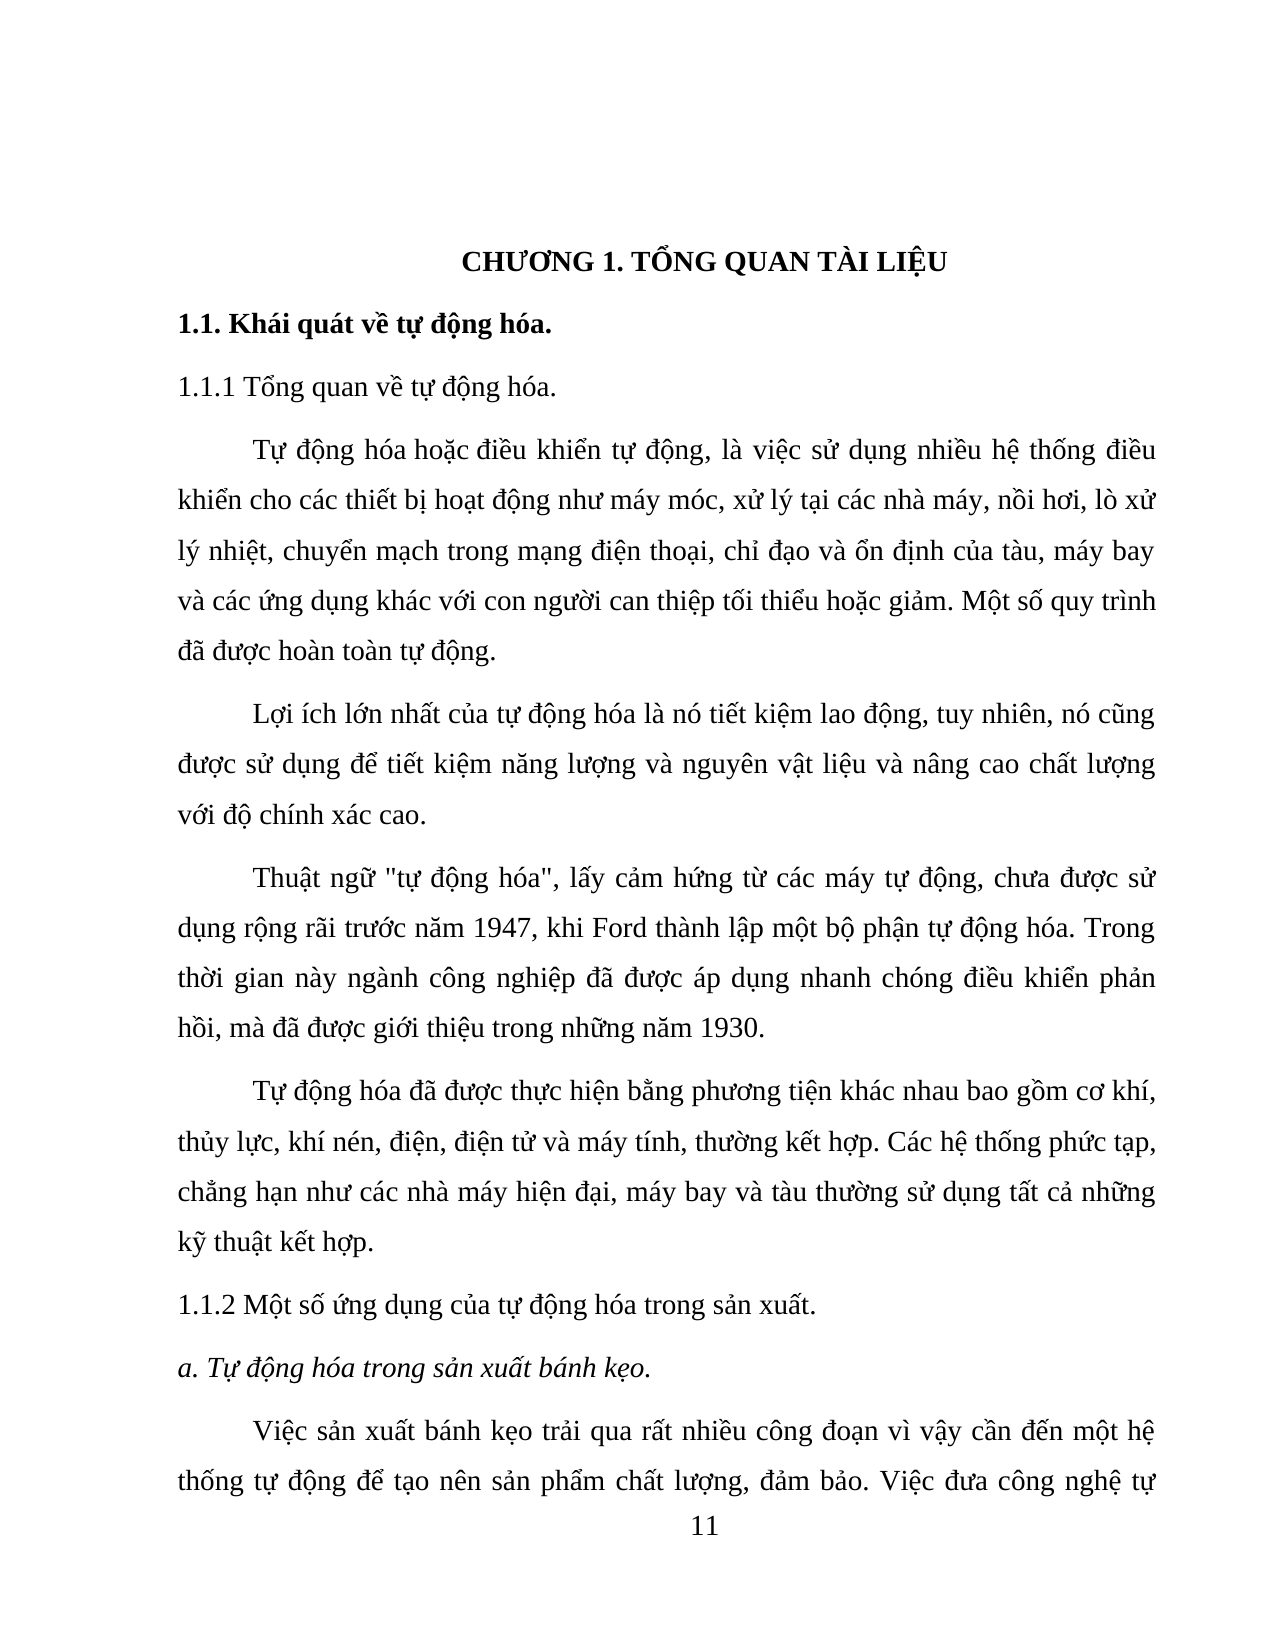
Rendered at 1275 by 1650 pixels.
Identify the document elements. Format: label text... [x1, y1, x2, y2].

text Tự động hóa đã được thực hiện bằng phương tiện khác nhau bao gồm cơ khí, thủy lực, khí nén, điện, điện tử và máy tính, thường kết hợp. Các hệ thống phức tạp, chẳng hạn như các nhà máy hiện đại, máy bay và tàu thường sử dụng tất cả những kỹ thuật kết hợp. [177, 1073, 1157, 1258]
subtitle 1.1.2 Một số ứng dụng của tự động hóa trong sản xuất. [177, 1287, 1157, 1321]
text Thuật ngữ "tự động hóa", lấy cảm hứng từ các máy tự động, chưa được sử dụng rộng rãi trước năm 1947, khi Ford thành lập một bộ phận tự động hóa. Trong thời gian này ngành công nghiệp đã được áp dụng nhanh chóng điều khiển phản hồi, mà đã được giới thiệu trong những năm 1930. [177, 860, 1157, 1044]
subtitle a. Tự động hóa trong sản xuất bánh kẹo. [177, 1350, 1157, 1383]
subtitle 1.1. Khái quát về tự động hóa. [177, 307, 1157, 340]
subtitle 1.1.1 Tổng quan về tự động hóa. [177, 369, 1157, 403]
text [177, 1413, 1157, 1497]
subtitle CHƯƠNG 1. TỔNG QUAN TÀI LIỆU [177, 244, 1157, 277]
text Tự động hóa hoặc điều khiển tự động, là việc sử dụng nhiều hệ thống điều khiển cho các thiết bị hoạt động như máy móc, xử lý tại các nhà máy, nồi hơi, lò xử lý nhiệt, chuyển mạch trong mạng điện thoại, chỉ đạo và ổn định của tàu, máy bay và các ứng dụng khác với con người can thiệp tối thiểu hoặc giảm. Một số quy trình đã được hoàn toàn tự động. [177, 432, 1157, 667]
text Lợi ích lớn nhất của tự động hóa là nó tiết kiệm lao động, tuy nhiên, nó cũng được sử dụng để tiết kiệm năng lượng và nguyên vật liệu và nâng cao chất lượng với độ chính xác cao. [177, 696, 1157, 830]
